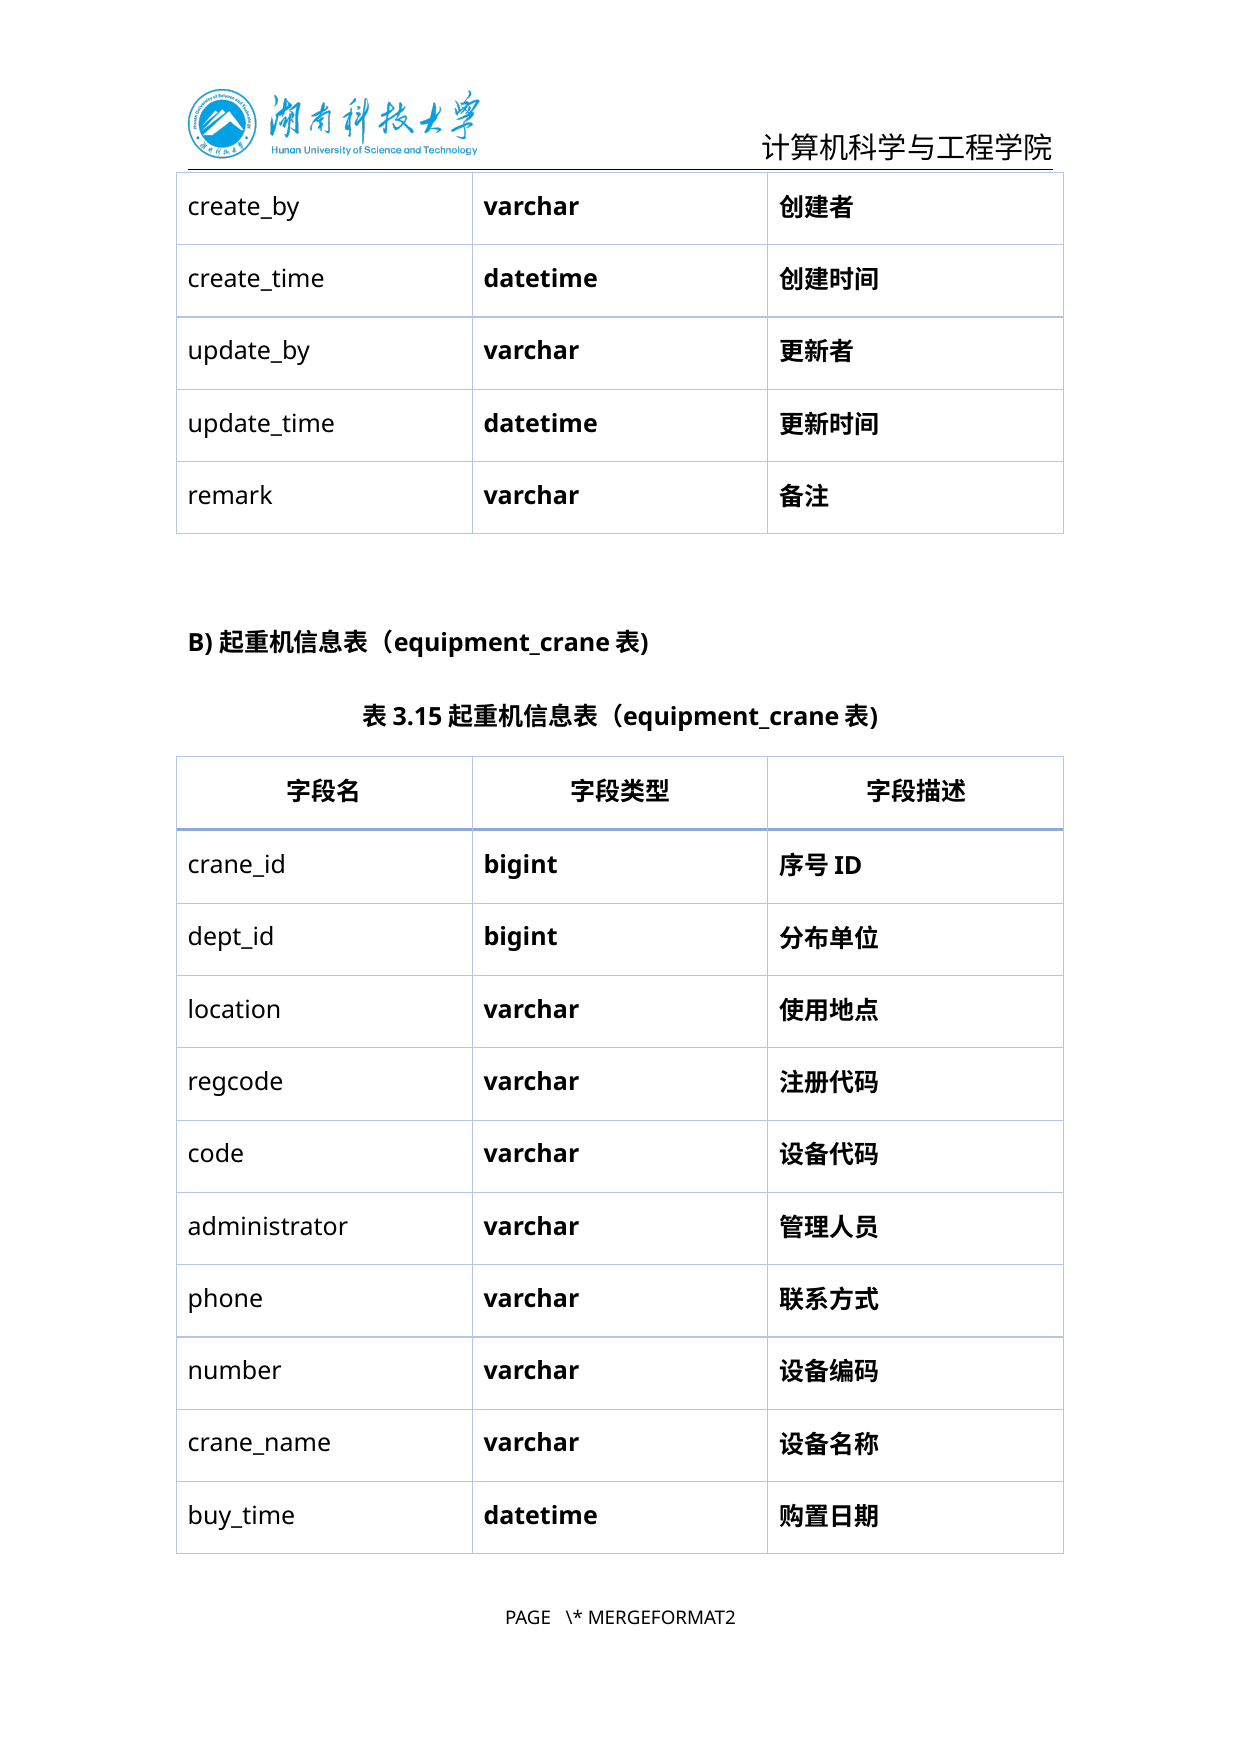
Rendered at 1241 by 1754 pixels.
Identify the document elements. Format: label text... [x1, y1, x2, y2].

table_header 字段类型 [473, 757, 767, 828]
table_cell location [177, 976, 472, 1047]
table_cell number [177, 1338, 472, 1409]
table_cell dept_id [177, 904, 472, 975]
table_cell 设备代码 [768, 1121, 1063, 1192]
table_cell 更新时间 [768, 390, 1063, 461]
table_cell varchar [473, 1265, 767, 1336]
table_header 字段描述 [768, 757, 1063, 828]
table_header 字段名 [177, 757, 472, 828]
table_cell buy_time [177, 1482, 472, 1553]
table_cell datetime [473, 1482, 767, 1553]
text B) 起重机信息表（equipment_crane表) [187, 608, 1053, 673]
table_cell varchar [473, 462, 767, 533]
table_cell administrator [177, 1193, 472, 1264]
table_cell 使用地点 [768, 976, 1063, 1047]
table_cell 分布单位 [768, 904, 1063, 975]
table_cell 购置日期 [768, 1482, 1063, 1553]
table_cell create_by [177, 173, 472, 244]
table_cell phone [177, 1265, 472, 1336]
table_cell varchar [473, 1121, 767, 1192]
table_cell bigint [473, 831, 767, 903]
table_cell crane_id [177, 831, 472, 903]
table_cell 更新者 [768, 318, 1063, 389]
table_cell update_time [177, 390, 472, 461]
table_cell varchar [473, 1193, 767, 1264]
table_cell varchar [473, 173, 767, 244]
table_cell crane_name [177, 1410, 472, 1481]
table_cell 设备名称 [768, 1410, 1063, 1481]
table_cell varchar [473, 318, 767, 389]
table_cell remark [177, 462, 472, 533]
table_cell create_time [177, 245, 472, 316]
table_cell 序号ID [768, 831, 1063, 903]
table_cell 管理人员 [768, 1193, 1063, 1264]
table_cell 注册代码 [768, 1048, 1063, 1119]
table_cell varchar [473, 1338, 767, 1409]
table_cell datetime [473, 390, 767, 461]
table_cell varchar [473, 976, 767, 1047]
table_cell update_by [177, 318, 472, 389]
table_cell datetime [473, 245, 767, 316]
table_cell 备注 [768, 462, 1063, 533]
picture [187, 88, 480, 159]
table_cell regcode [177, 1048, 472, 1119]
table_cell bigint [473, 904, 767, 975]
table_cell 联系方式 [768, 1265, 1063, 1336]
table_cell code [177, 1121, 472, 1192]
table_cell 设备编码 [768, 1338, 1063, 1409]
table_cell 创建时间 [768, 245, 1063, 316]
table_cell 创建者 [768, 173, 1063, 244]
table_cell varchar [473, 1410, 767, 1481]
text 表3.15 起重机信息表（equipment_crane表) [187, 682, 1053, 747]
table_cell varchar [473, 1048, 767, 1119]
